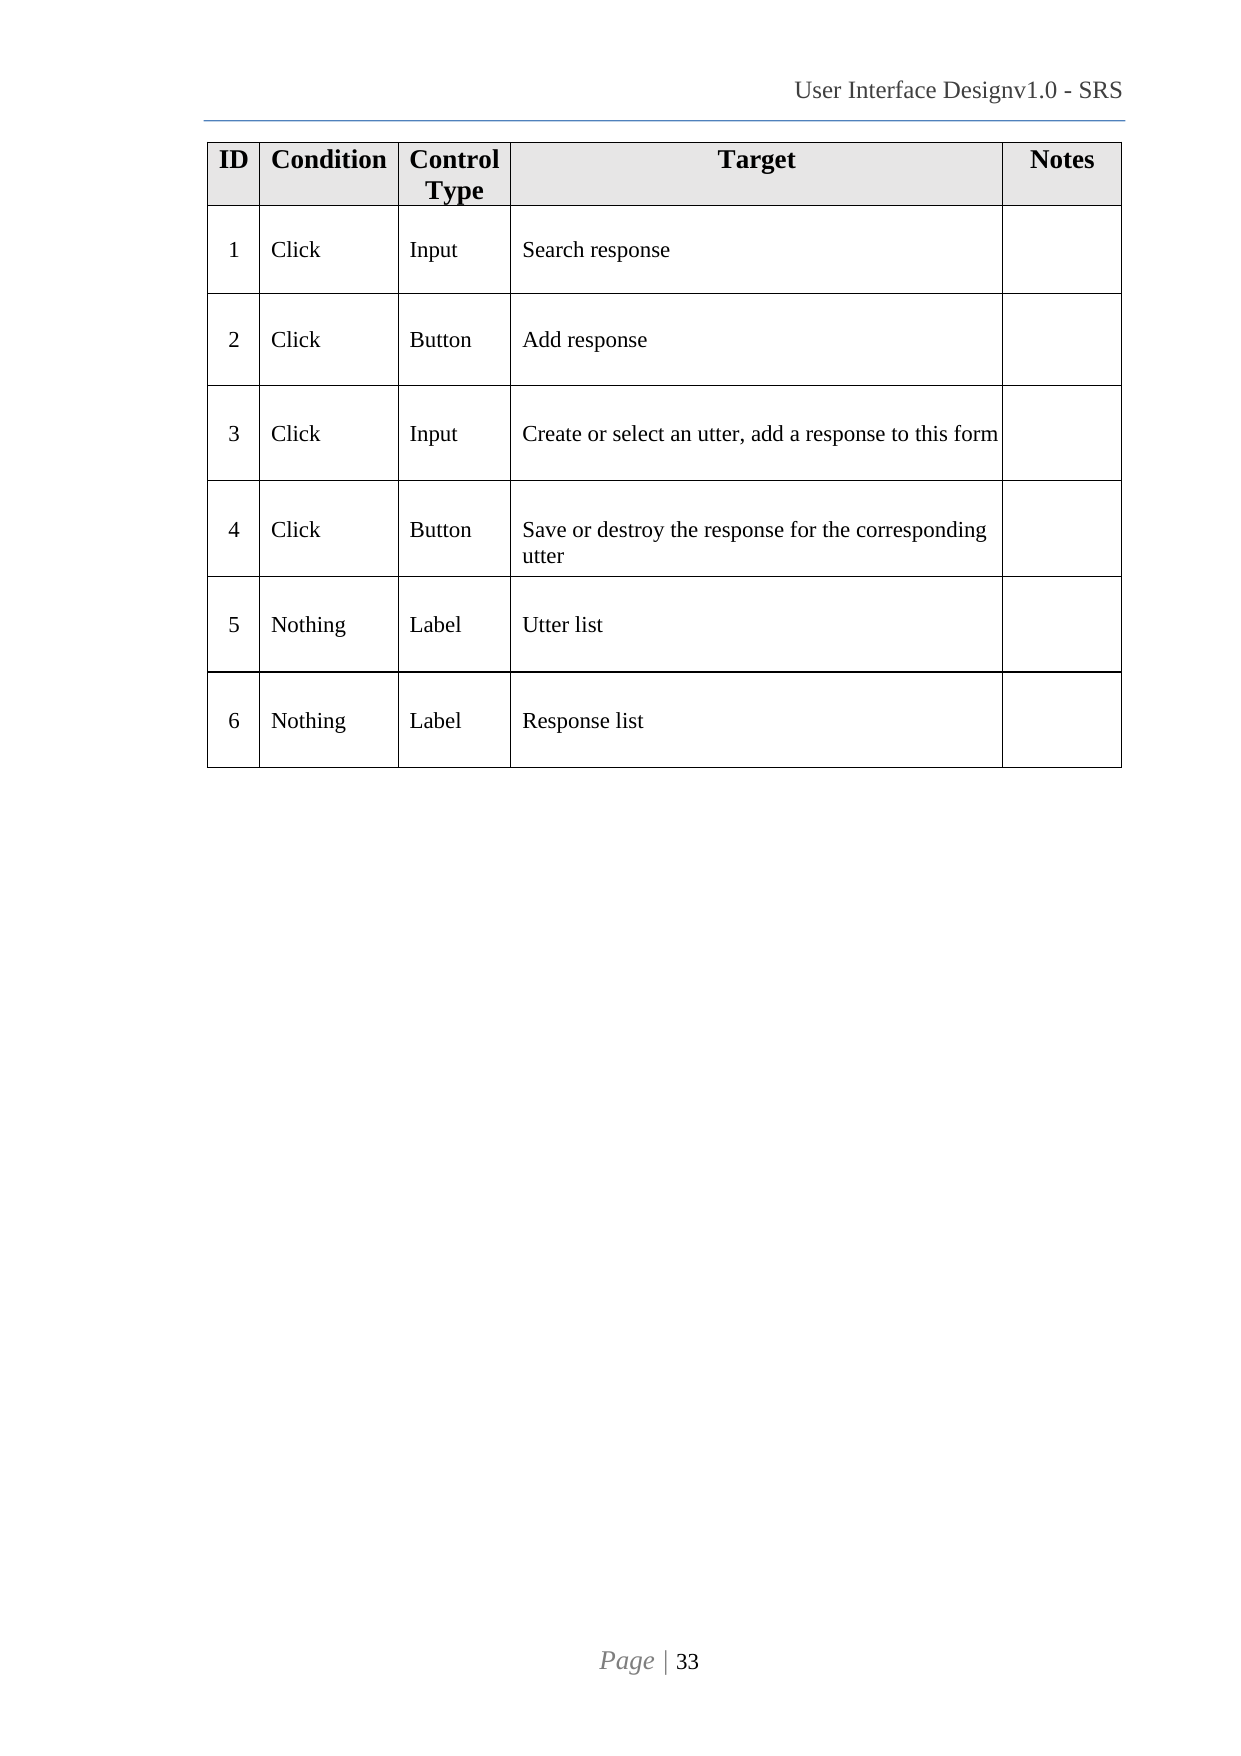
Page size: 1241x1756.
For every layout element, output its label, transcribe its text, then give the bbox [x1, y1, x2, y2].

table_cell Input [399, 206, 510, 293]
table_cell Utter list [511, 577, 1002, 671]
table_cell [1003, 386, 1121, 480]
table_cell Add response [511, 294, 1002, 385]
table_cell Click [260, 481, 398, 576]
table_cell Button [399, 294, 510, 385]
table_cell Click [260, 294, 398, 385]
table_cell 6 [208, 673, 259, 767]
table_header Notes [1003, 143, 1121, 205]
table_cell Save or destroy the response for the corresponding utter [511, 481, 1002, 576]
table_cell Search response [511, 206, 1002, 293]
table_cell [1003, 481, 1121, 576]
table_cell 4 [208, 481, 259, 576]
table_header ID [208, 143, 259, 205]
table_cell Nothing [260, 577, 398, 671]
table_cell 1 [208, 206, 259, 293]
table_cell [1003, 206, 1121, 293]
table_cell Label [399, 673, 510, 767]
table_cell Nothing [260, 673, 398, 767]
table_cell Label [399, 577, 510, 671]
table_cell Response list [511, 673, 1002, 767]
table_header Control Type [399, 143, 510, 205]
table_cell Button [399, 481, 510, 576]
table_cell Create or select an utter, add a response to this form [511, 386, 1002, 480]
table_cell Click [260, 386, 398, 480]
table_cell [1003, 294, 1121, 385]
table_cell [1003, 577, 1121, 671]
table_cell 5 [208, 577, 259, 671]
table_cell 3 [208, 386, 259, 480]
table_cell Click [260, 206, 398, 293]
table_cell Input [399, 386, 510, 480]
table_cell 2 [208, 294, 259, 385]
table_cell [1003, 673, 1121, 767]
table_header Condition [260, 143, 398, 205]
table_header Target [511, 143, 1002, 205]
